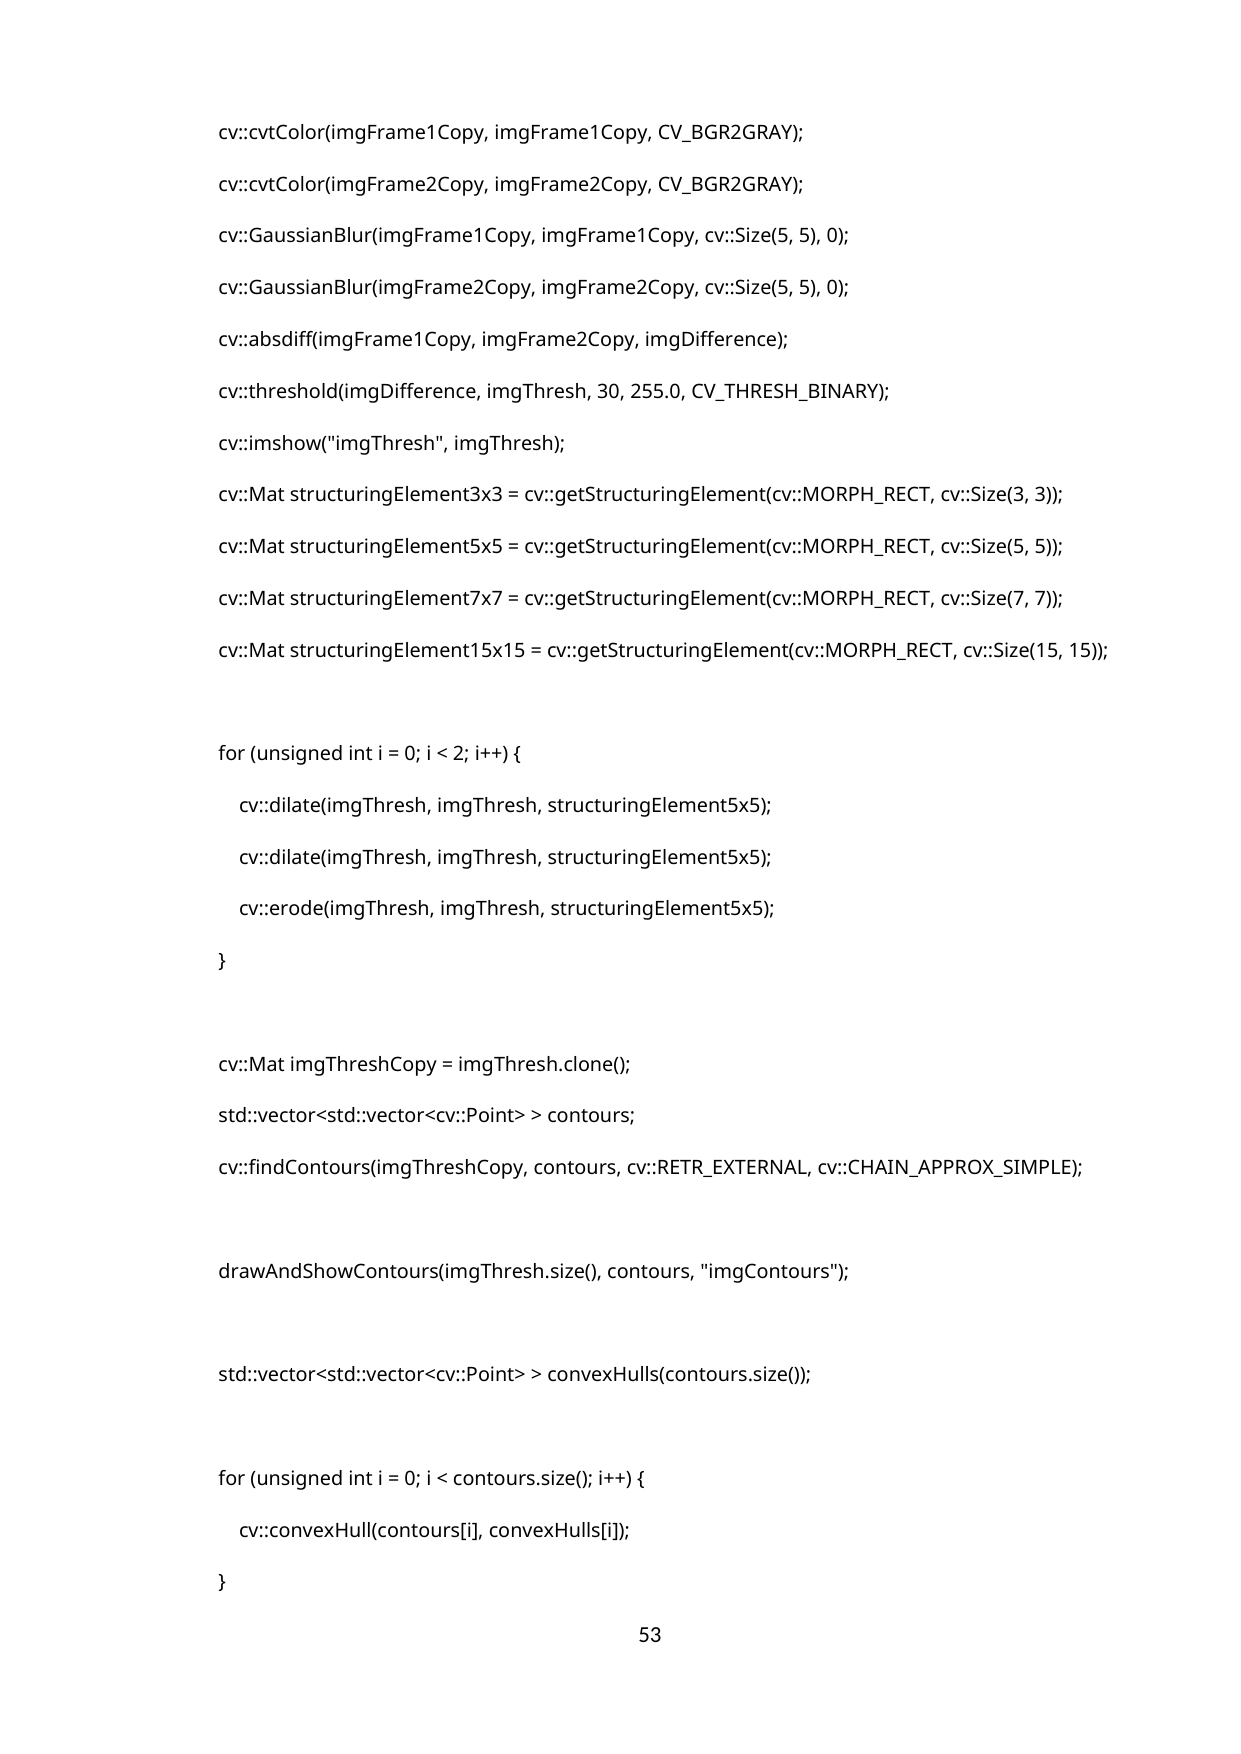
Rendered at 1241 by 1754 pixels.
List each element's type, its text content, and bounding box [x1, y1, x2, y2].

text std::vector<std::vector<cv::Point> > contours; [177, 1102, 1122, 1129]
text cv::erode(imgThresh, imgThresh, structuringElement5x5); [177, 895, 1122, 922]
text cv::Mat structuringElement3x3 = cv::getStructuringElement(cv::MORPH_RECT, cv::Size(3, 3)); [177, 481, 1122, 507]
text cv::Mat structuringElement15x15 = cv::getStructuringElement(cv::MORPH_RECT, cv::Size(15, 15)); [177, 636, 1122, 663]
text cv::imshow("imgThresh", imgThresh); [177, 429, 1122, 456]
text cv::findContours(imgThreshCopy, contours, cv::RETR_EXTERNAL, cv::CHAIN_APPROX_SIMPLE); [177, 1153, 1122, 1181]
text cv::threshold(imgDifference, imgThresh, 30, 255.0, CV_THRESH_BINARY); [177, 377, 1122, 404]
text std::vector<std::vector<cv::Point> > convexHulls(contours.size()); [177, 1361, 1122, 1388]
text drawAndShowContours(imgThresh.size(), contours, "imgContours"); [177, 1257, 1122, 1284]
text cv::Mat structuringElement7x7 = cv::getStructuringElement(cv::MORPH_RECT, cv::Size(7, 7)); [177, 584, 1122, 611]
text for (unsigned int i = 0; i < 2; i++) { [177, 739, 1122, 766]
text for (unsigned int i = 0; i < contours.size(); i++) { [177, 1464, 1122, 1491]
text cv::cvtColor(imgFrame1Copy, imgFrame1Copy, CV_BGR2GRAY); [177, 118, 1122, 145]
text cv::absdiff(imgFrame1Copy, imgFrame2Copy, imgDifference); [177, 325, 1122, 352]
text cv::Mat imgThreshCopy = imgThresh.clone(); [177, 1050, 1122, 1077]
text } [177, 1568, 1122, 1595]
text cv::GaussianBlur(imgFrame2Copy, imgFrame2Copy, cv::Size(5, 5), 0); [177, 273, 1122, 300]
text cv::GaussianBlur(imgFrame1Copy, imgFrame1Copy, cv::Size(5, 5), 0); [177, 222, 1122, 249]
text cv::convexHull(contours[i], convexHulls[i]); [177, 1516, 1122, 1543]
text } [177, 946, 1122, 973]
text cv::Mat structuringElement5x5 = cv::getStructuringElement(cv::MORPH_RECT, cv::Size(5, 5)); [177, 532, 1122, 559]
text cv::dilate(imgThresh, imgThresh, structuringElement5x5); [177, 791, 1122, 818]
text cv::dilate(imgThresh, imgThresh, structuringElement5x5); [177, 843, 1122, 870]
text cv::cvtColor(imgFrame2Copy, imgFrame2Copy, CV_BGR2GRAY); [177, 170, 1122, 197]
